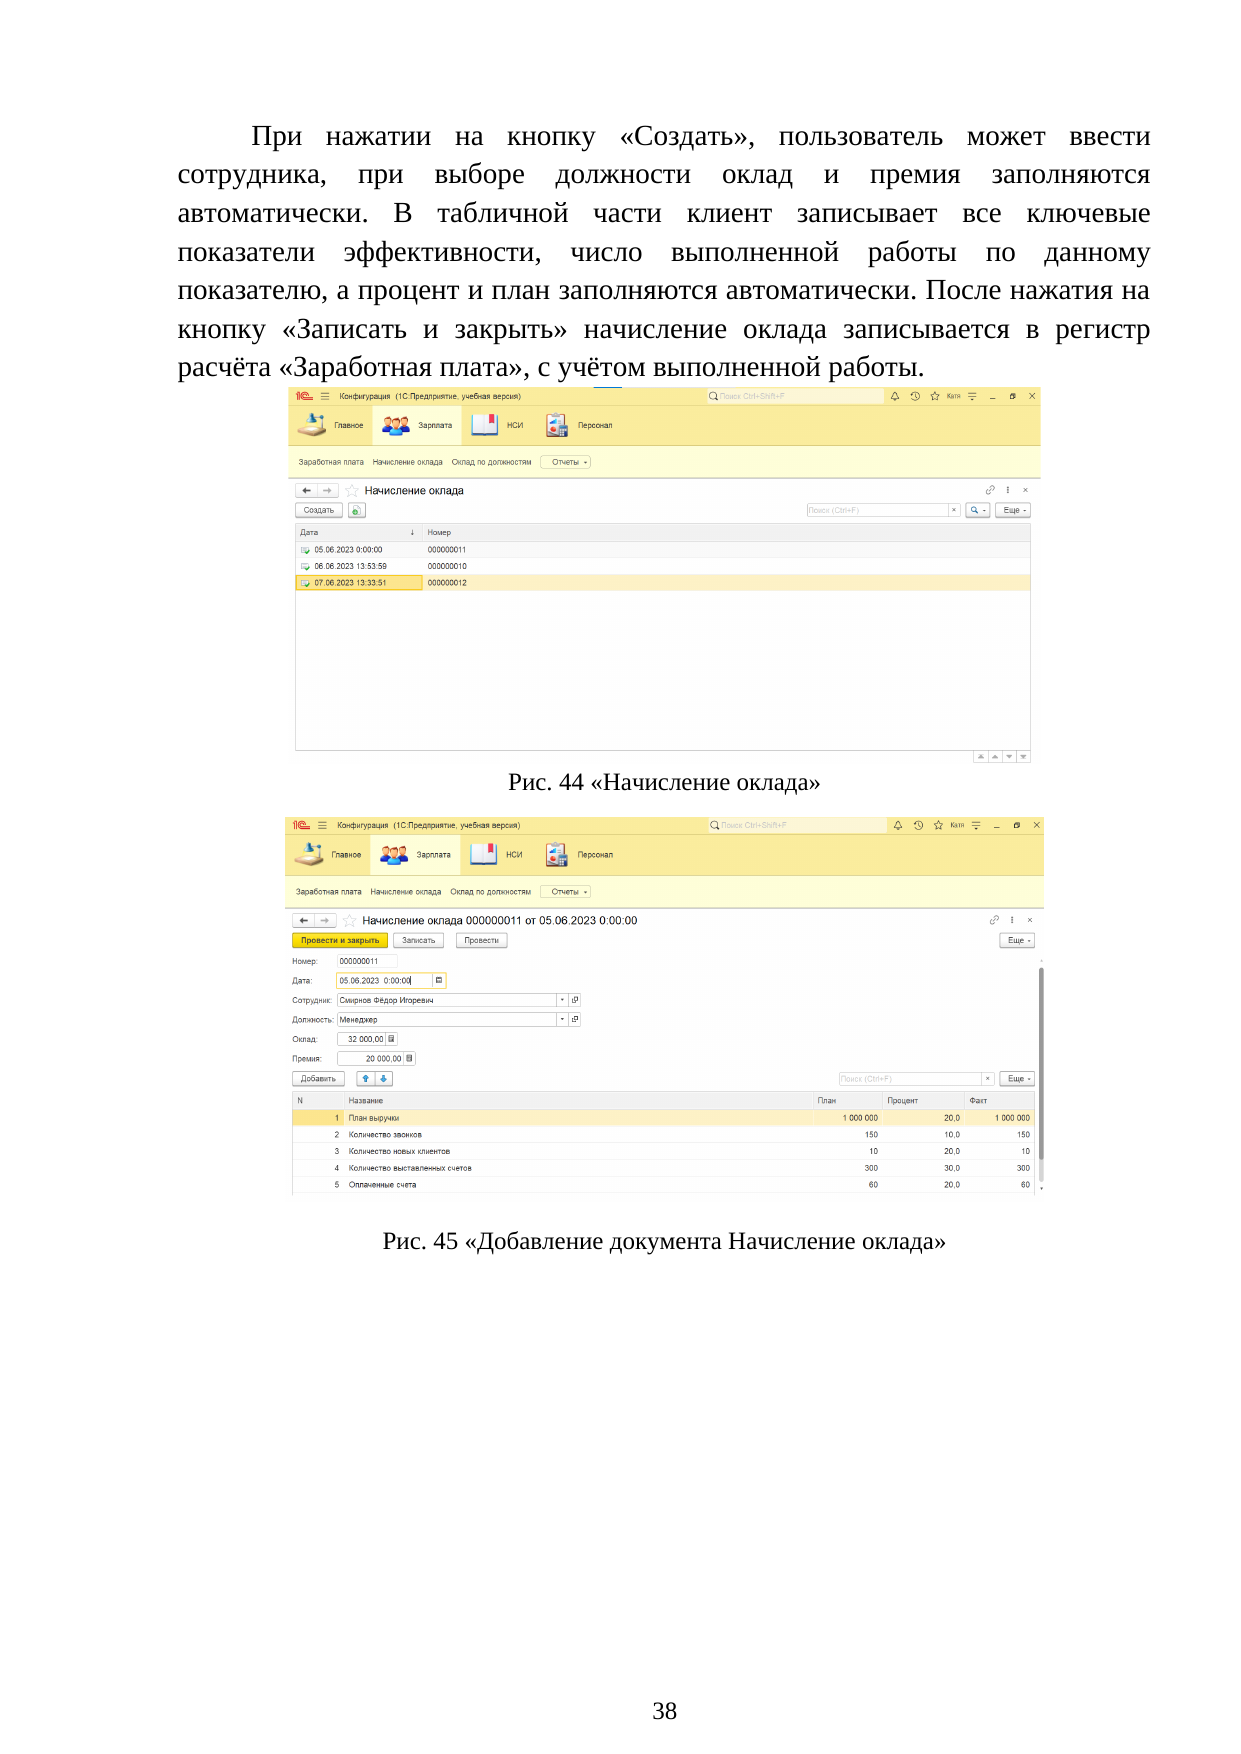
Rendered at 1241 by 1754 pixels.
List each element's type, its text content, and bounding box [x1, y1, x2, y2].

text При нажатии на кнопку «Создать», пользователь может ввести сотрудника, при выборе должности оклад и премия заполняются автоматически. В табличной части клиент записывает все ключевые показатели эффективности, число выполненной работы по данному показателю, а процент и план заполняются автоматически. После нажатия на кнопку «Записать и закрыть» начисление оклада записывается в регистр расчёта «Заработная плата», с учётом выполненной работы. [177, 118, 1152, 383]
text Рис. 45 «Добавление документа Начисление оклада» [177, 1226, 1152, 1255]
text Рис. 44 «Начисление оклада» [177, 767, 1152, 796]
picture [288, 387, 1041, 764]
picture [285, 817, 1044, 1202]
